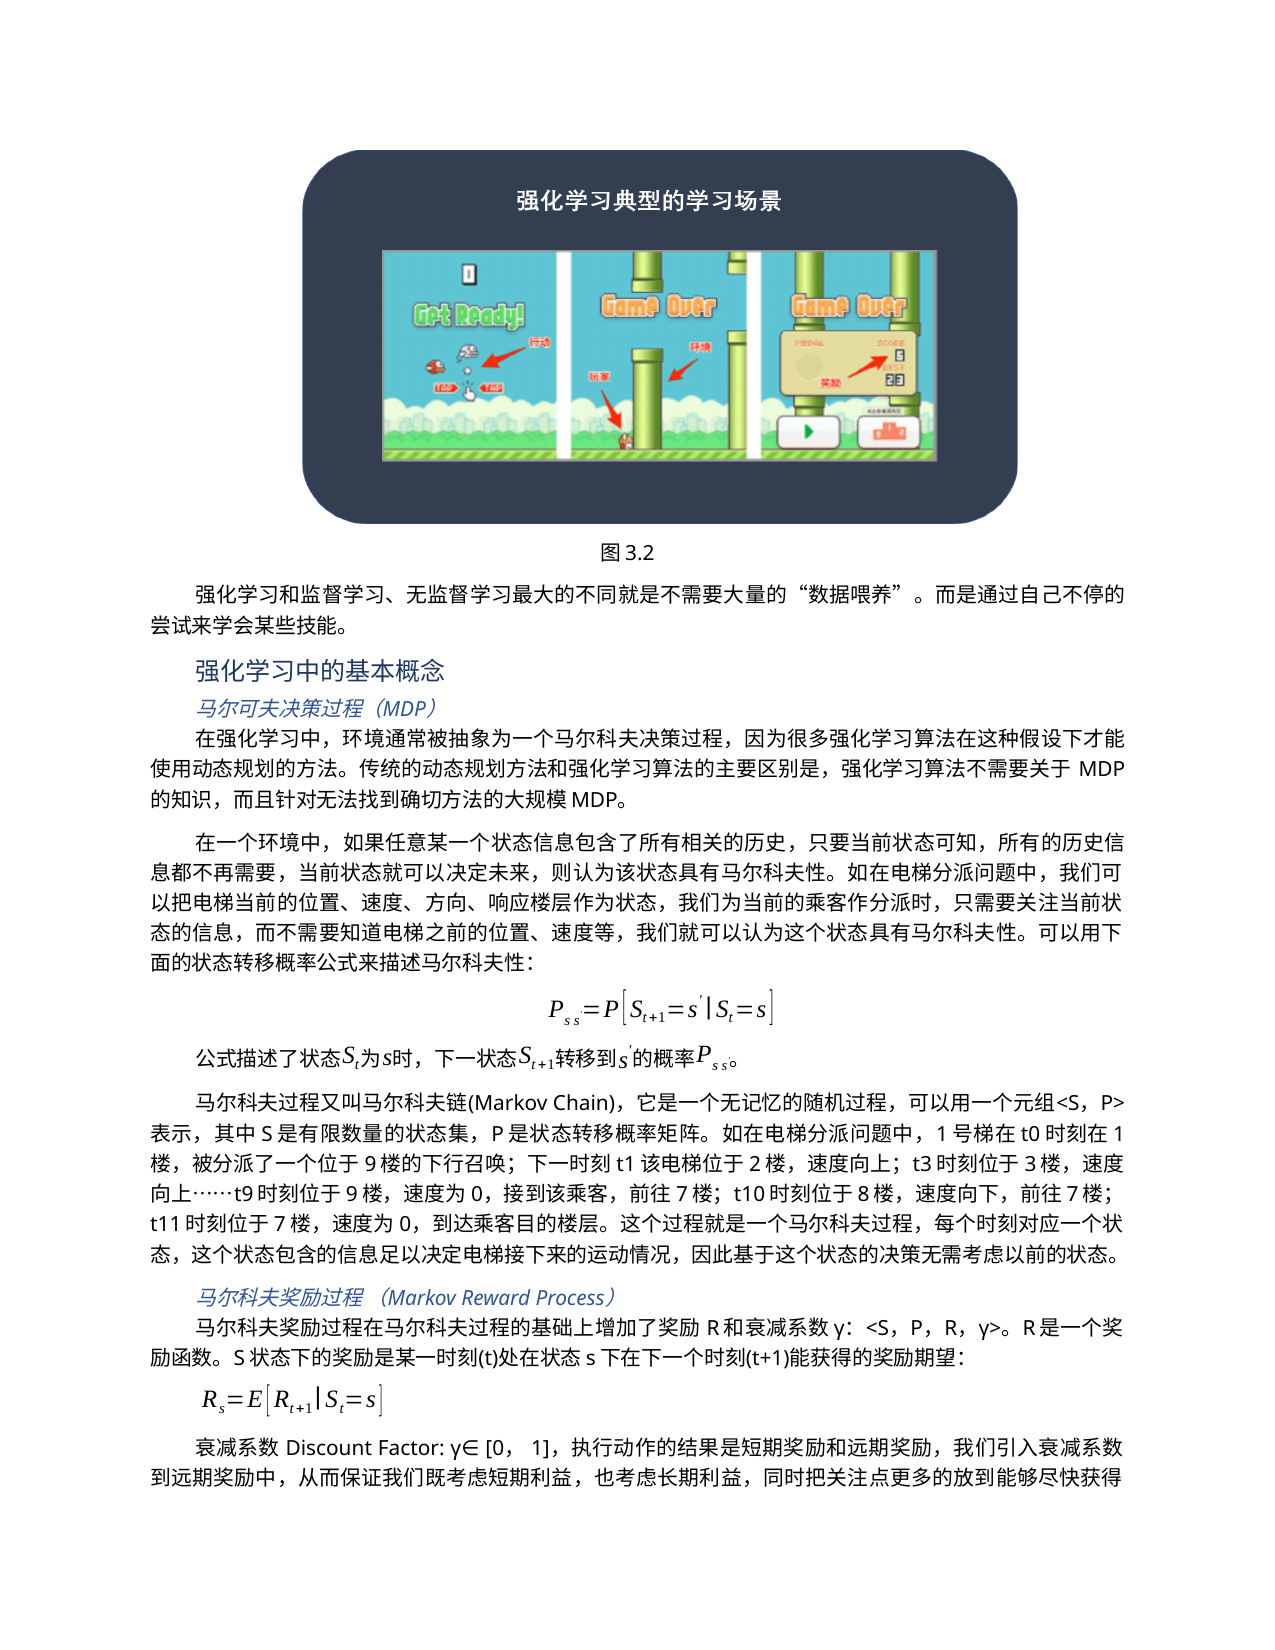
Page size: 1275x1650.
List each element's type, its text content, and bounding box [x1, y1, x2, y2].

text 在强化学习中，环境通常被抽象为一个马尔科夫决策过程，因为很多强化学习算法在这种假设下才能使用动态规划的方法。传统的动态规划方法和强化学习算法的主要区别是，强化学习算法不需要关于MDP的知识，而且针对无法找到确切方法的大规模MDP。 [150, 722, 1125, 813]
subtitle 马尔可夫决策过程（MDP） [150, 692, 1125, 722]
picture [302, 150, 1018, 524]
subtitle 马尔科夫奖励过程 （Markov Reward Process） [150, 1281, 1125, 1311]
text 马尔科夫奖励过程在马尔科夫过程的基础上增加了奖励R和衰减系数γ：<S，P，R，γ>。R是一个奖励函数。S状态下的奖励是某一时刻(t)处在状态s下在下一个时刻(t+1)能获得的奖励期望： [150, 1311, 1125, 1372]
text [150, 1431, 1125, 1492]
text 公式描述了状态为时，下一状态转移到的概率。 [150, 1041, 1125, 1074]
text 马尔科夫过程又叫马尔科夫链(Markov Chain)，它是一个无记忆的随机过程，可以用一个元组<S，P>表示，其中S是有限数量的状态集，P是状态转移概率矩阵。如在电梯分派问题中，1号梯在t0时刻在1楼，被分派了一个位于9楼的下行召唤；下一时刻t1该电梯位于2楼，速度向上；t3时刻位于3楼，速度向上……t9时刻位于9楼，速度为0，接到该乘客，前往7楼；t10时刻位于8楼，速度向下，前往7楼；t11时刻位于7楼，速度为0，到达乘客目的楼层。这个过程就是一个马尔科夫过程，每个时刻对应一个状态，这个状态包含的信息足以决定电梯接下来的运动情况，因此基于这个状态的决策无需考虑以前的状态。 [150, 1086, 1125, 1268]
text 图3.2 [525, 536, 1125, 566]
subtitle 强化学习中的基本概念 [150, 652, 1125, 688]
text 强化学习和监督学习、无监督学习最大的不同就是不需要大量的“数据喂养”。而是通过自己不停的尝试来学会某些技能。 [150, 579, 1125, 639]
text 在一个环境中，如果任意某一个状态信息包含了所有相关的历史，只要当前状态可知，所有的历史信息都不再需要，当前状态就可以决定未来，则认为该状态具有马尔科夫性。如在电梯分派问题中，我们可以把电梯当前的位置、速度、方向、响应楼层作为状态，我们为当前的乘客作分派时，只需要关注当前状态的信息，而不需要知道电梯之前的位置、速度等，我们就可以认为这个状态具有马尔科夫性。可以用下面的状态转移概率公式来描述马尔科夫性： [150, 826, 1125, 977]
